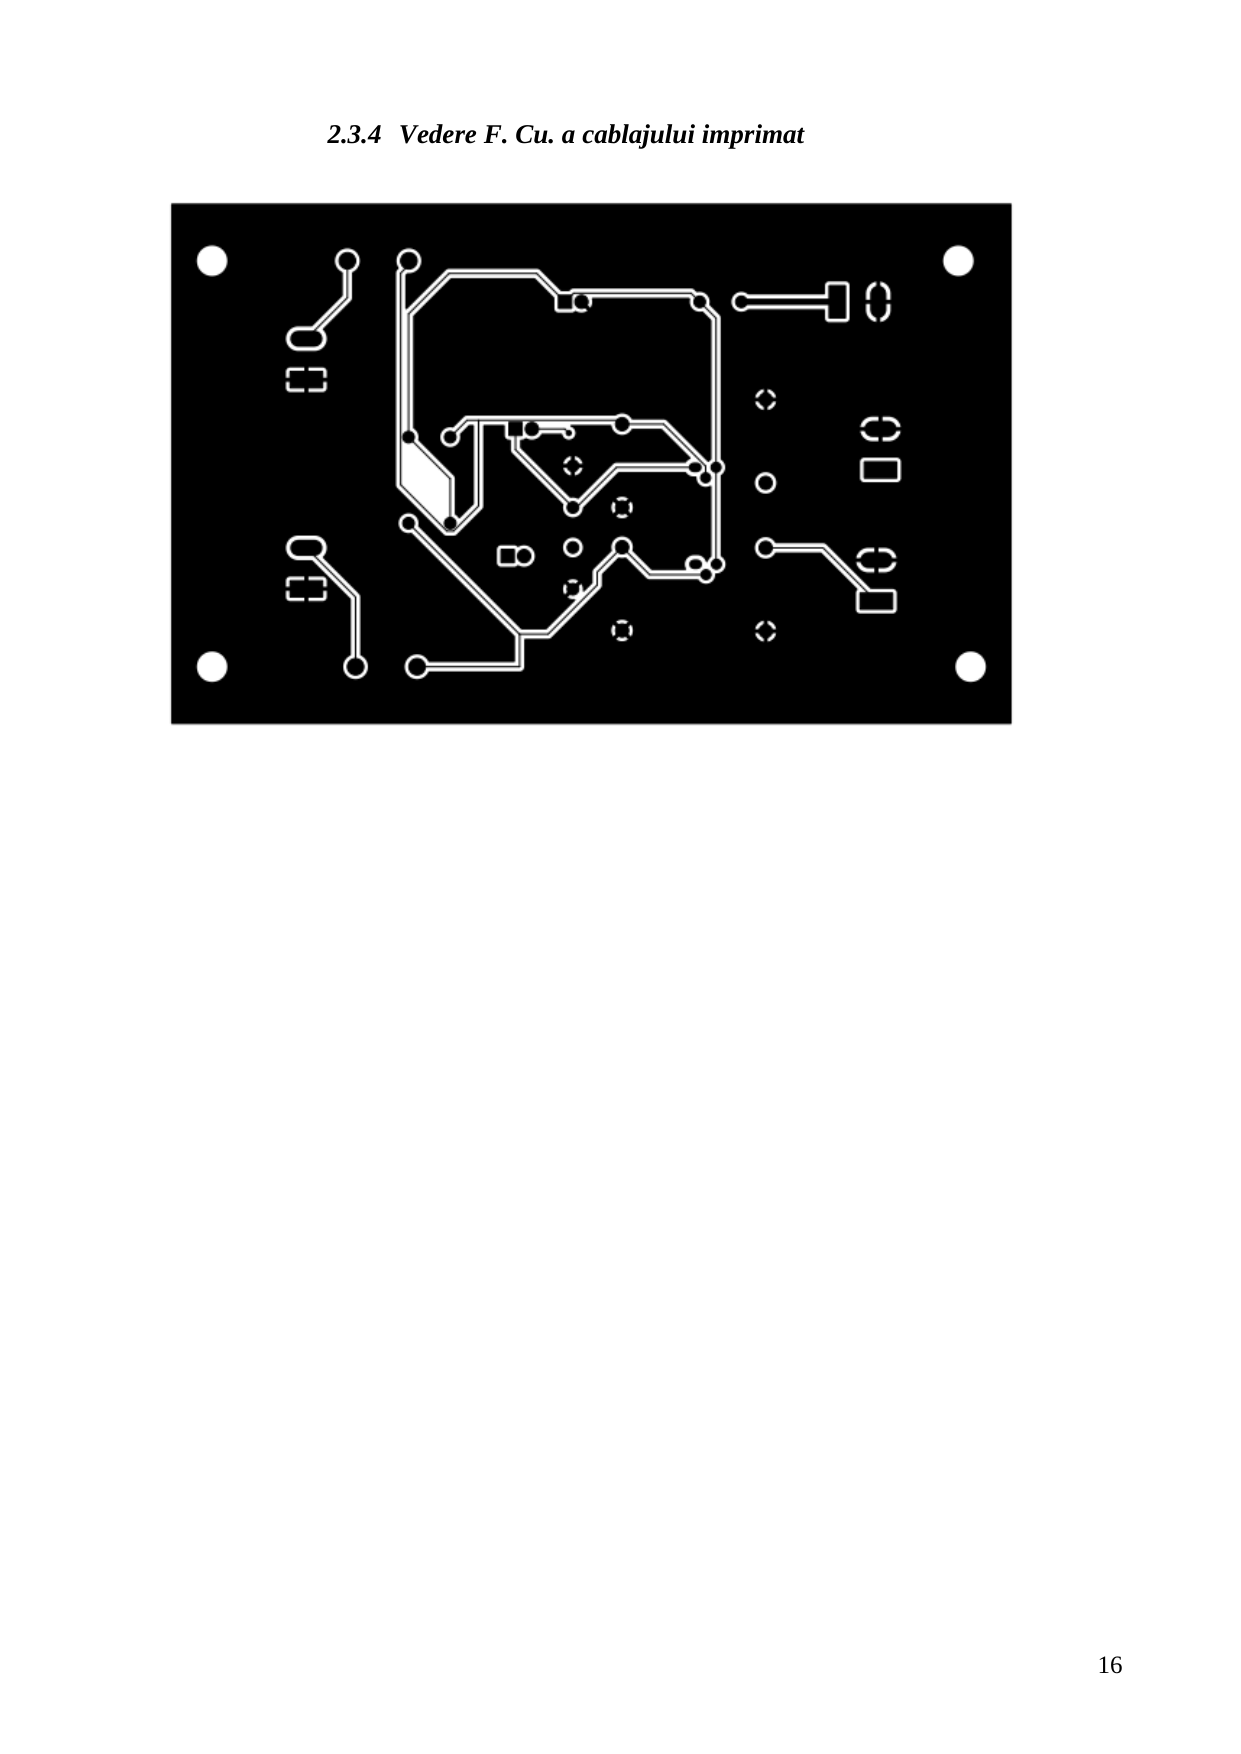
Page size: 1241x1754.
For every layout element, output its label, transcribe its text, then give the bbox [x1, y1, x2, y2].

subtitle Vedere F. Cu. a cablajului imprimat [252, 118, 1122, 149]
picture [115, 170, 1055, 757]
